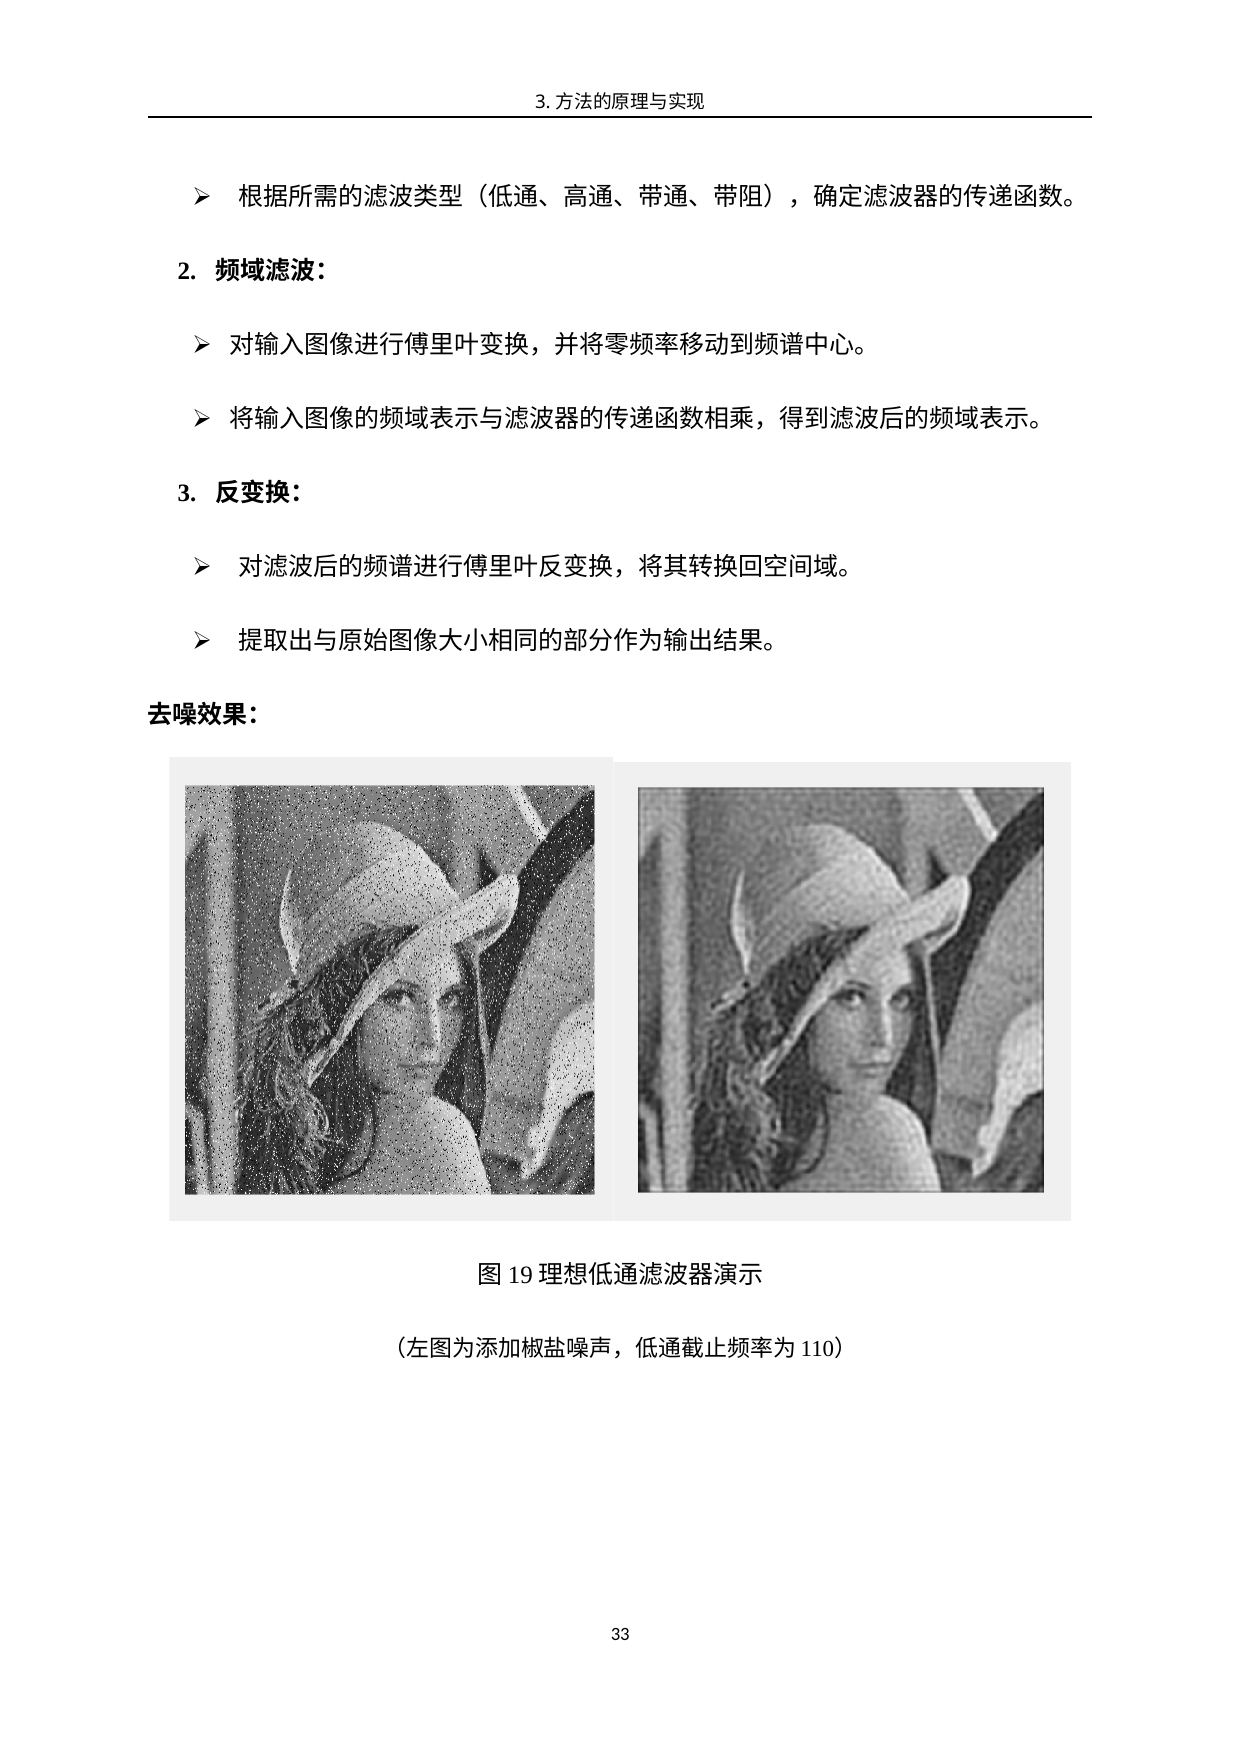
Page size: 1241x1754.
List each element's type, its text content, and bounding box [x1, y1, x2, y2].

list 频域滤波： [177, 236, 1092, 301]
list 提取出与原始图像大小相同的部分作为输出结果。 [192, 606, 1092, 671]
list 根据所需的滤波类型（低通、高通、带通、带阻），确定滤波器的传递函数。 [192, 162, 1092, 227]
picture [169, 757, 1072, 1221]
text 图 19 理想低通滤波器演示 [148, 1240, 1092, 1305]
list 将输入图像的频域表示与滤波器的传递函数相乘，得到滤波后的频域表示。 [192, 384, 1092, 449]
list 对滤波后的频谱进行傅里叶反变换，将其转换回空间域。 [192, 532, 1092, 597]
list 反变换： [177, 458, 1092, 523]
list 对输入图像进行傅里叶变换，并将零频率移动到频谱中心。 [192, 310, 1092, 375]
subtitle 去噪效果： [148, 680, 1092, 745]
text （左图为添加椒盐噪声，低通截止频率为110） [148, 1314, 1092, 1379]
